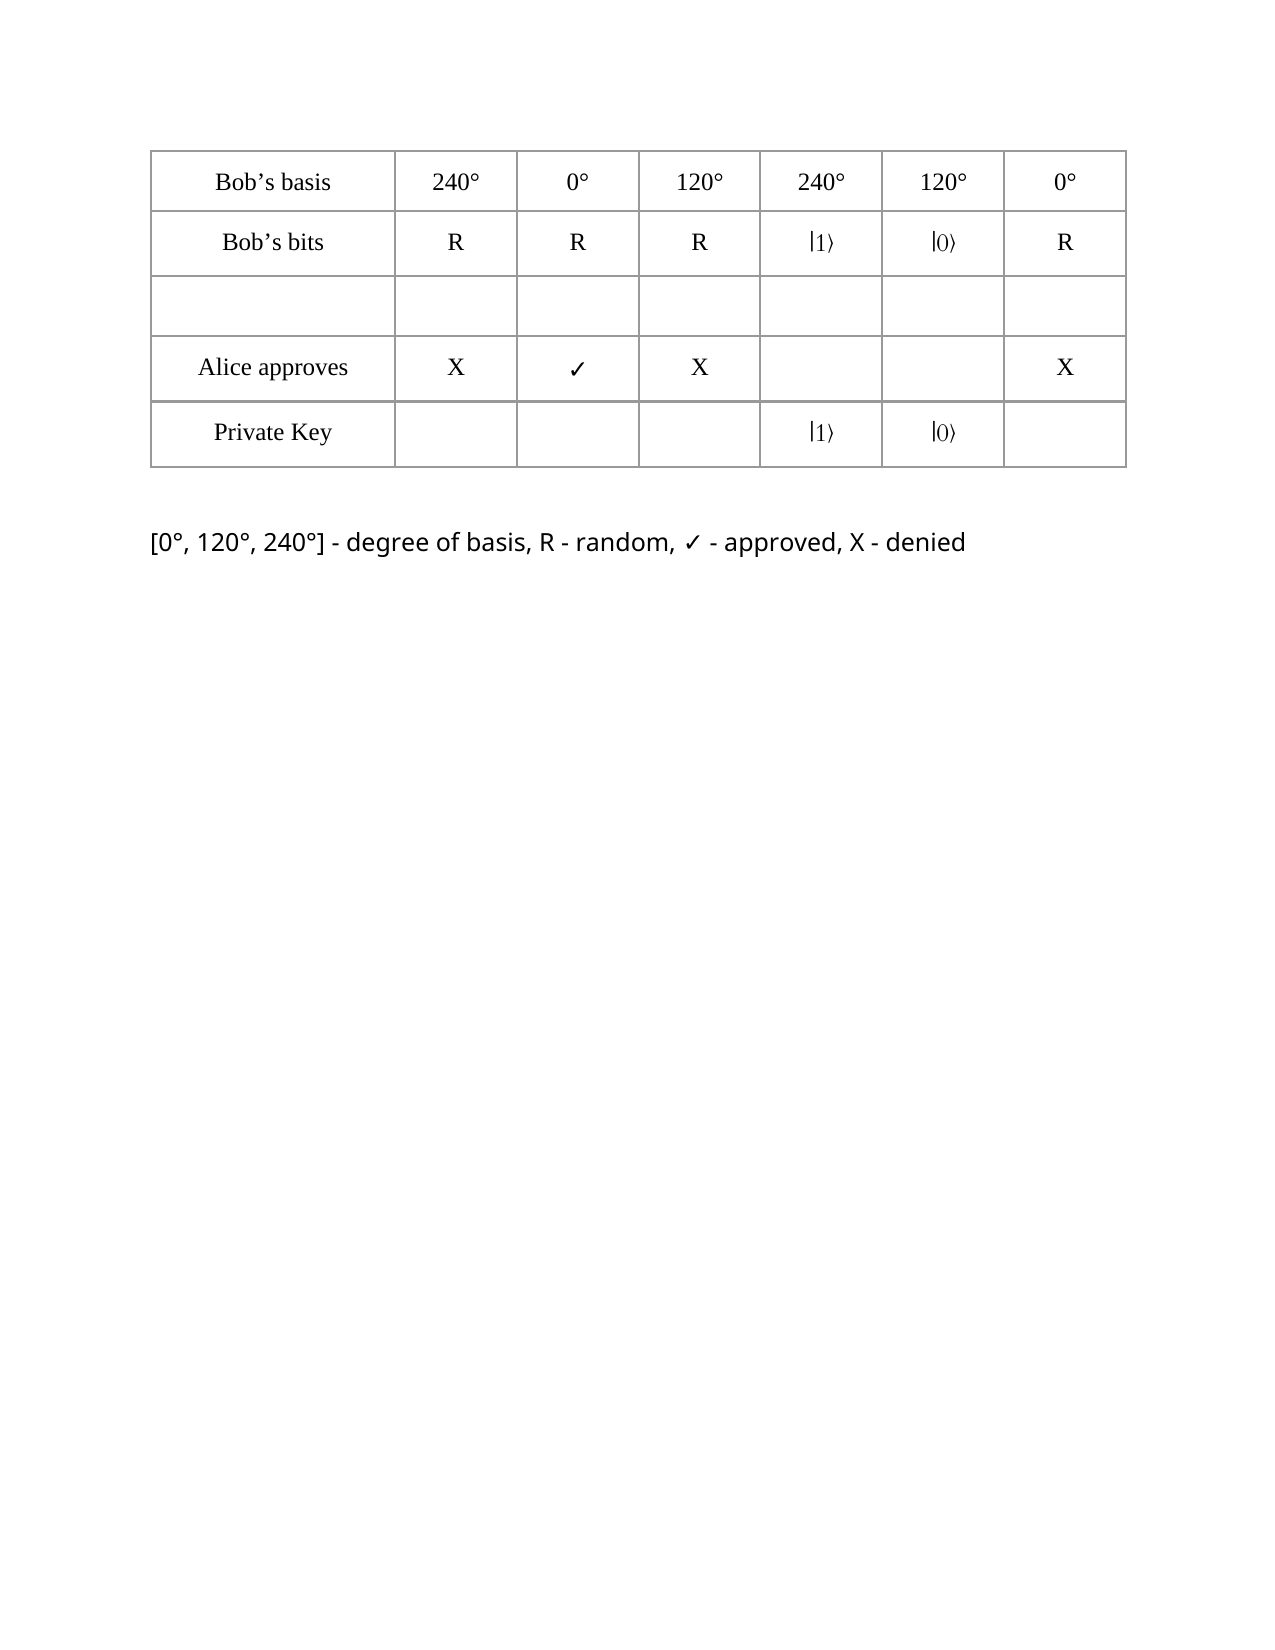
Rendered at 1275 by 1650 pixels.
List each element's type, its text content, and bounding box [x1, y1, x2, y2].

table_cell [761, 277, 881, 335]
table_cell [1005, 277, 1125, 335]
table_cell ✓ [518, 337, 638, 400]
table_cell 0° [1005, 152, 1125, 210]
table_cell Alice approves [152, 337, 394, 400]
table_cell R [1005, 212, 1125, 275]
table_cell X [1005, 337, 1125, 400]
table_cell [518, 403, 638, 466]
table_cell [640, 403, 759, 466]
table_cell [1005, 403, 1125, 466]
table_cell |0⟩ [883, 403, 1003, 466]
table_cell [883, 277, 1003, 335]
text [0°, 120°, 240°] - degree of basis, R - random, ✓ - approved, X - denied [150, 525, 1125, 559]
table_cell [640, 277, 759, 335]
table_cell [152, 277, 394, 335]
table_cell [396, 277, 516, 335]
table_cell Bob’s bits [152, 212, 394, 275]
table_cell |0⟩ [883, 212, 1003, 275]
table_cell [396, 403, 516, 466]
table_cell 120° [883, 152, 1003, 210]
table_cell |1⟩ [761, 212, 881, 275]
table_cell [761, 337, 881, 400]
table_cell 0° [518, 152, 638, 210]
table_cell [518, 277, 638, 335]
table_cell X [640, 337, 759, 400]
table_cell R [518, 212, 638, 275]
table_cell Bob’s basis [152, 152, 394, 210]
table_cell 240° [761, 152, 881, 210]
table_cell 240° [396, 152, 516, 210]
table_cell R [396, 212, 516, 275]
table_cell X [396, 337, 516, 400]
table_cell [883, 337, 1003, 400]
table_cell R [640, 212, 759, 275]
table_cell 120° [640, 152, 759, 210]
table_cell |1⟩ [761, 403, 881, 466]
table_cell Private Key [152, 403, 394, 466]
